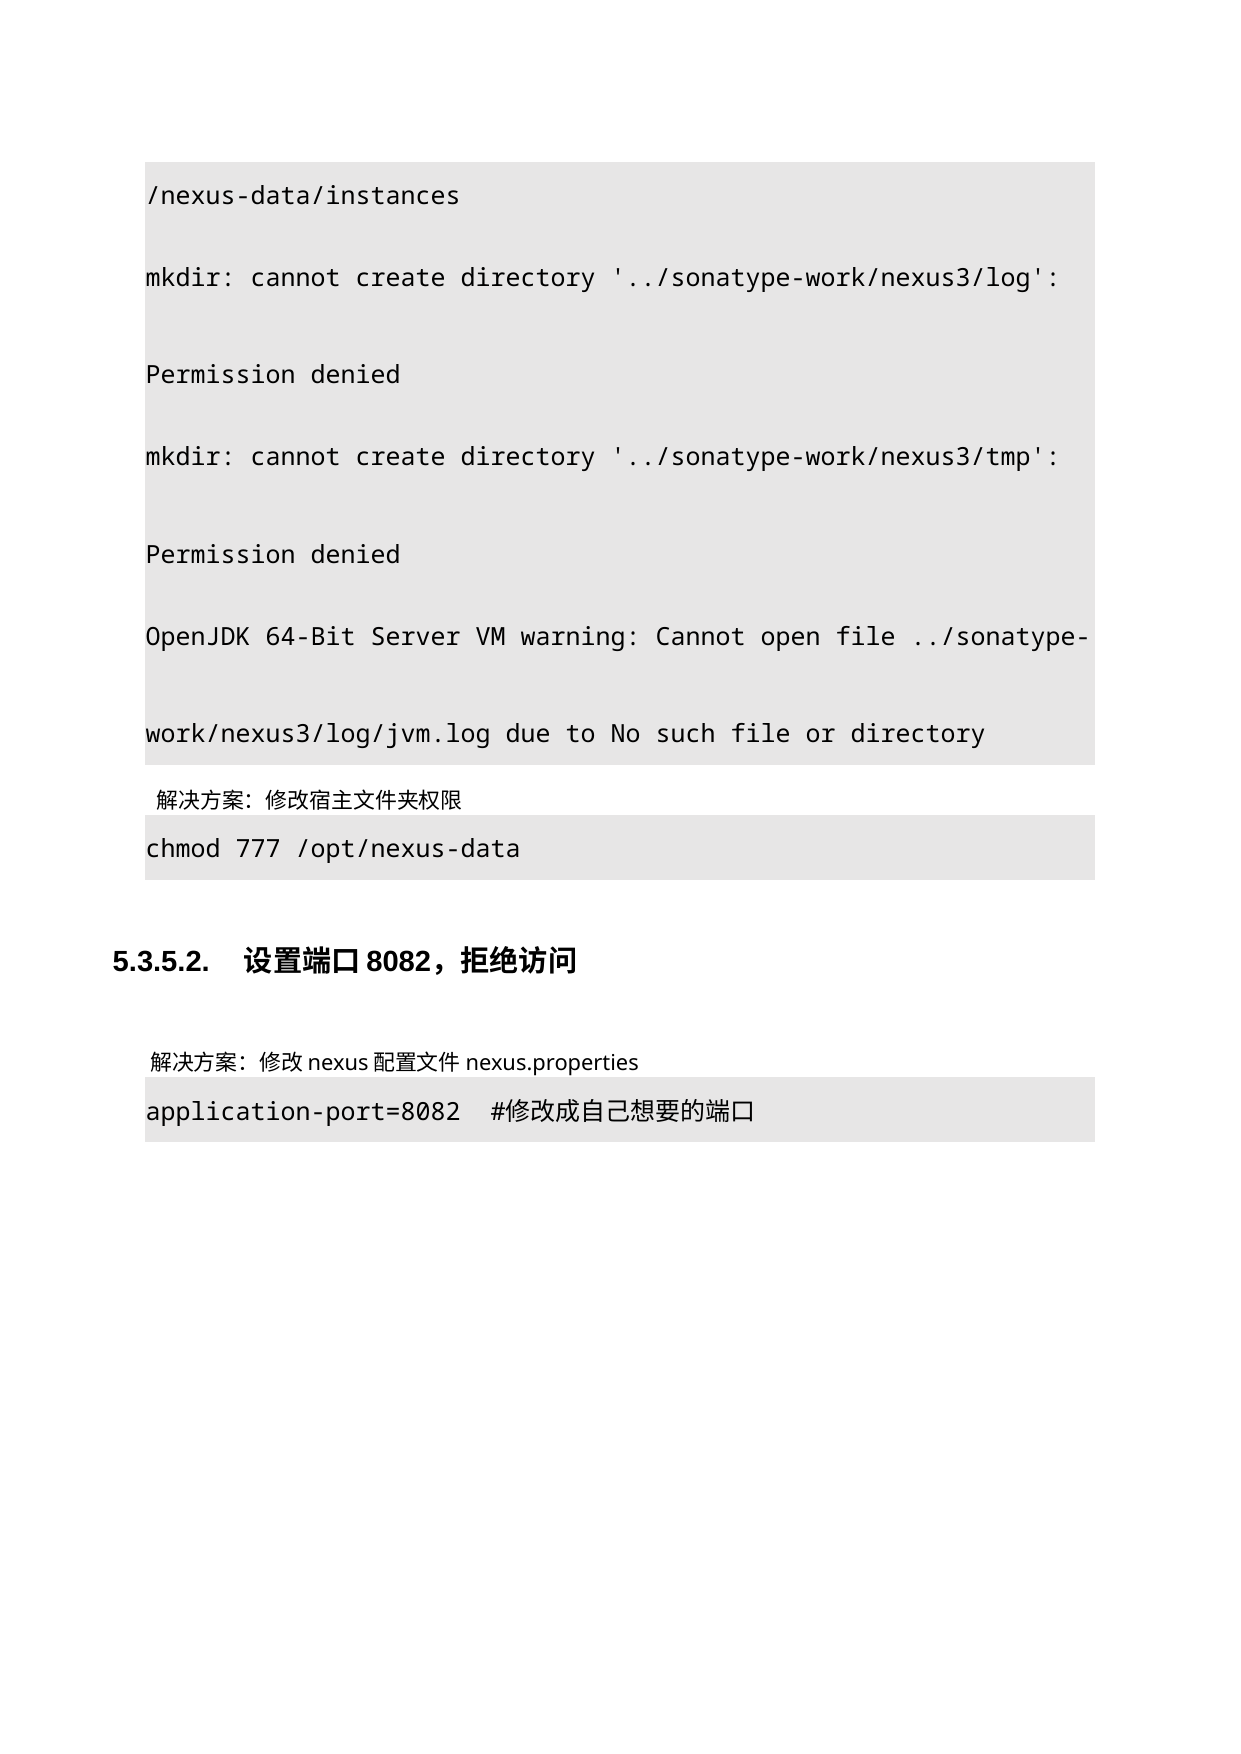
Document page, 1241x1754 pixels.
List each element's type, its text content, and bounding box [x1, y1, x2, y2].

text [145, 162, 1095, 227]
text mkdir: cannot create directory '../sonatype-work/nexus3/log': Permission denied [145, 244, 1095, 406]
text chmod 777 /opt/nexus-data [145, 815, 1095, 880]
subtitle 设置端口8082，拒绝访问 [112, 926, 1128, 991]
text application-port=8082 #修改成自己想要的端口 [145, 1077, 1095, 1142]
text 解决方案：修改nexus配置文件 nexus.properties [112, 1044, 1128, 1077]
text 解决方案：修改宿主文件夹权限 [112, 782, 1128, 815]
text OpenJDK 64-Bit Server VM warning: Cannot open file ../sonatype-work/nexus3/log/jvm.log due to No such file or directory [145, 603, 1095, 765]
text mkdir: cannot create directory '../sonatype-work/nexus3/tmp': Permission denied [145, 423, 1095, 586]
